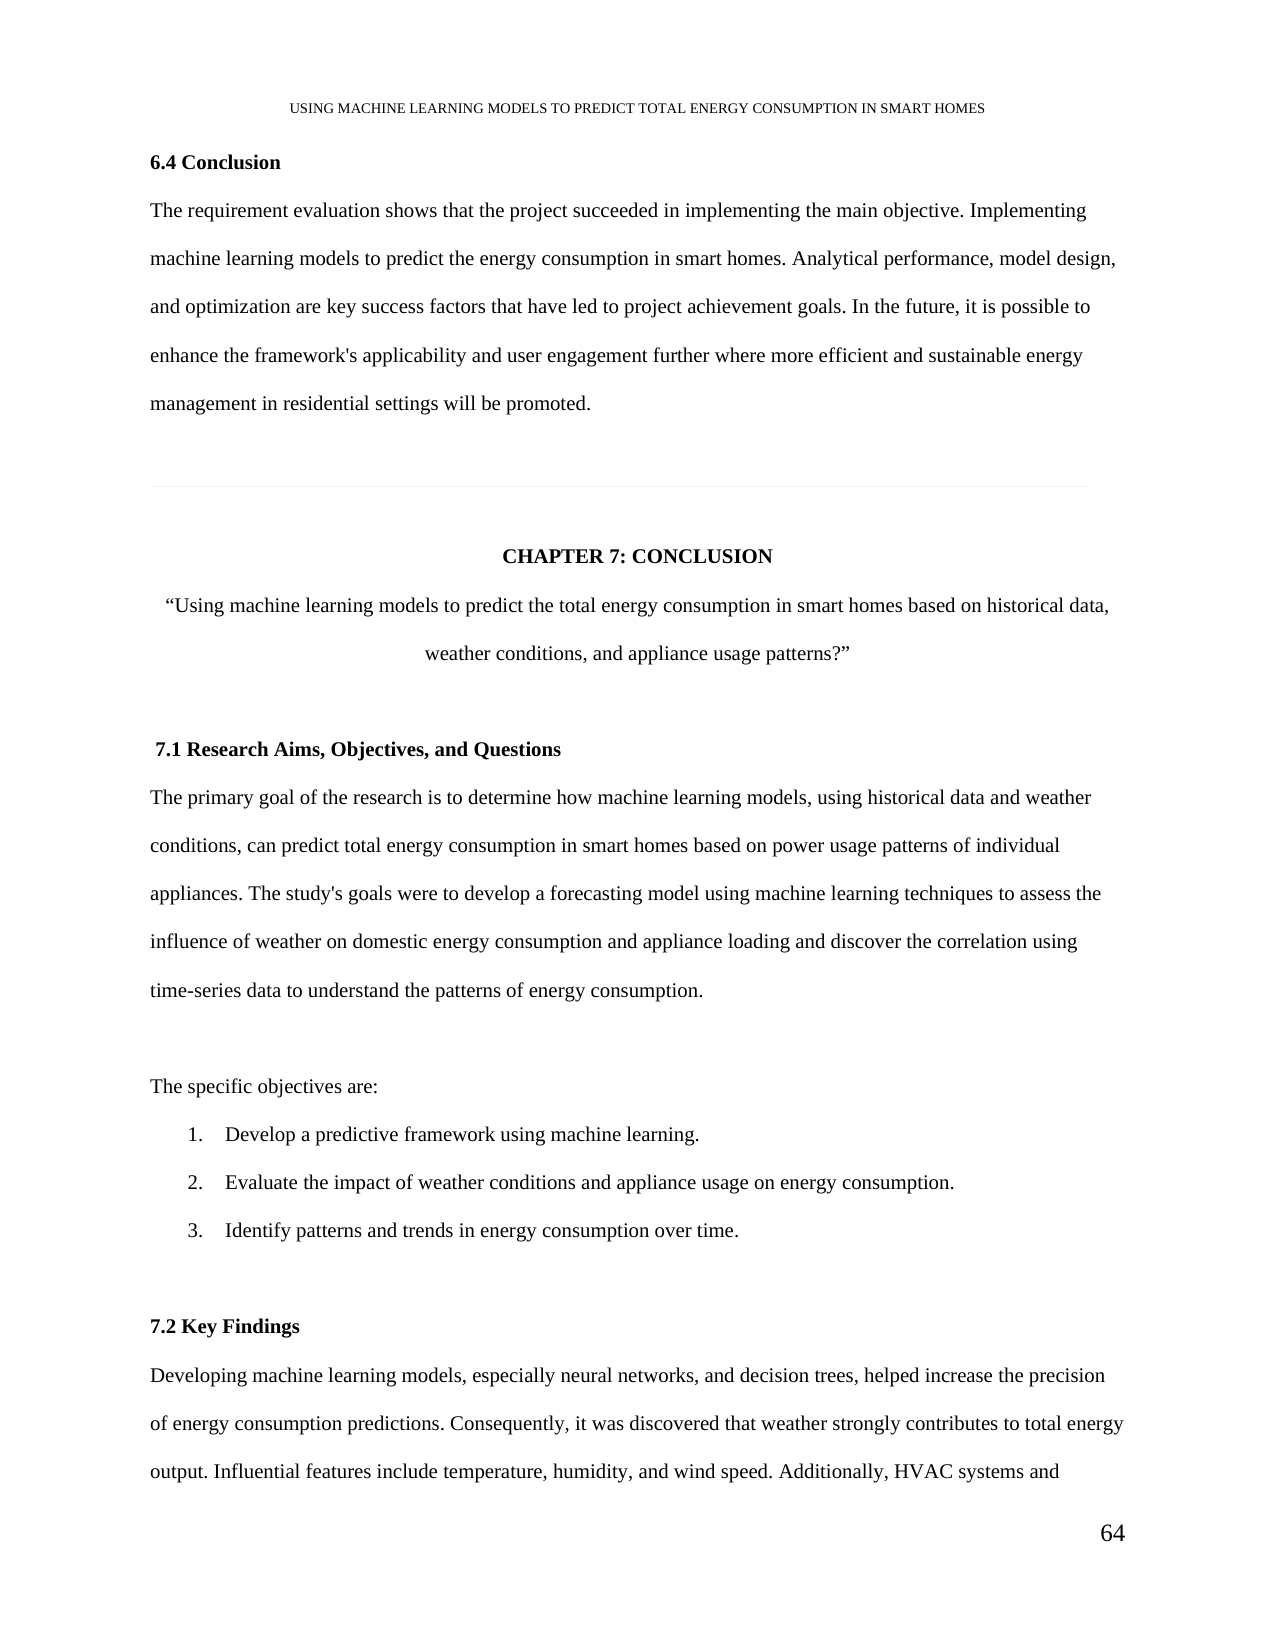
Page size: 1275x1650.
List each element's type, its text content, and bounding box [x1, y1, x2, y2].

subtitle 7.2 Key Findings [150, 1314, 1125, 1338]
subtitle 7.1 Research Aims, Objectives, and Questions [150, 737, 1125, 761]
list Identify patterns and trends in energy consumption over time. [187, 1218, 1125, 1242]
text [150, 1362, 1125, 1483]
text The requirement evaluation shows that the project succeeded in implementing the main objective. Implementing machine learning models to predict the energy consumption in smart homes. Analytical performance, model design, and optimization are key success factors that have led to project achievement goals. In the future, it is possible to enhance the framework's applicability and user engagement further where more efficient and sustainable energy management in residential settings will be promoted. [150, 198, 1125, 415]
text The specific objectives are: [150, 1074, 1125, 1098]
text The primary goal of the research is to determine how machine learning models, using historical data and weather conditions, can predict total energy consumption in smart homes based on power usage patterns of individual appliances. The study's goals were to develop a forecasting model using machine learning techniques to assess the influence of weather on domestic energy consumption and appliance loading and discover the correlation using time-series data to understand the patterns of energy consumption. [150, 785, 1125, 1002]
list Develop a predictive framework using machine learning. [187, 1122, 1125, 1146]
subtitle CHAPTER 7: CONCLUSION [150, 544, 1125, 568]
list Evaluate the impact of weather conditions and appliance usage on energy consumption. [187, 1170, 1125, 1194]
subtitle 6.4 Conclusion [150, 150, 1125, 174]
text “Using machine learning models to predict the total energy consumption in smart homes based on historical data, weather conditions, and appliance usage patterns?” [150, 592, 1125, 665]
